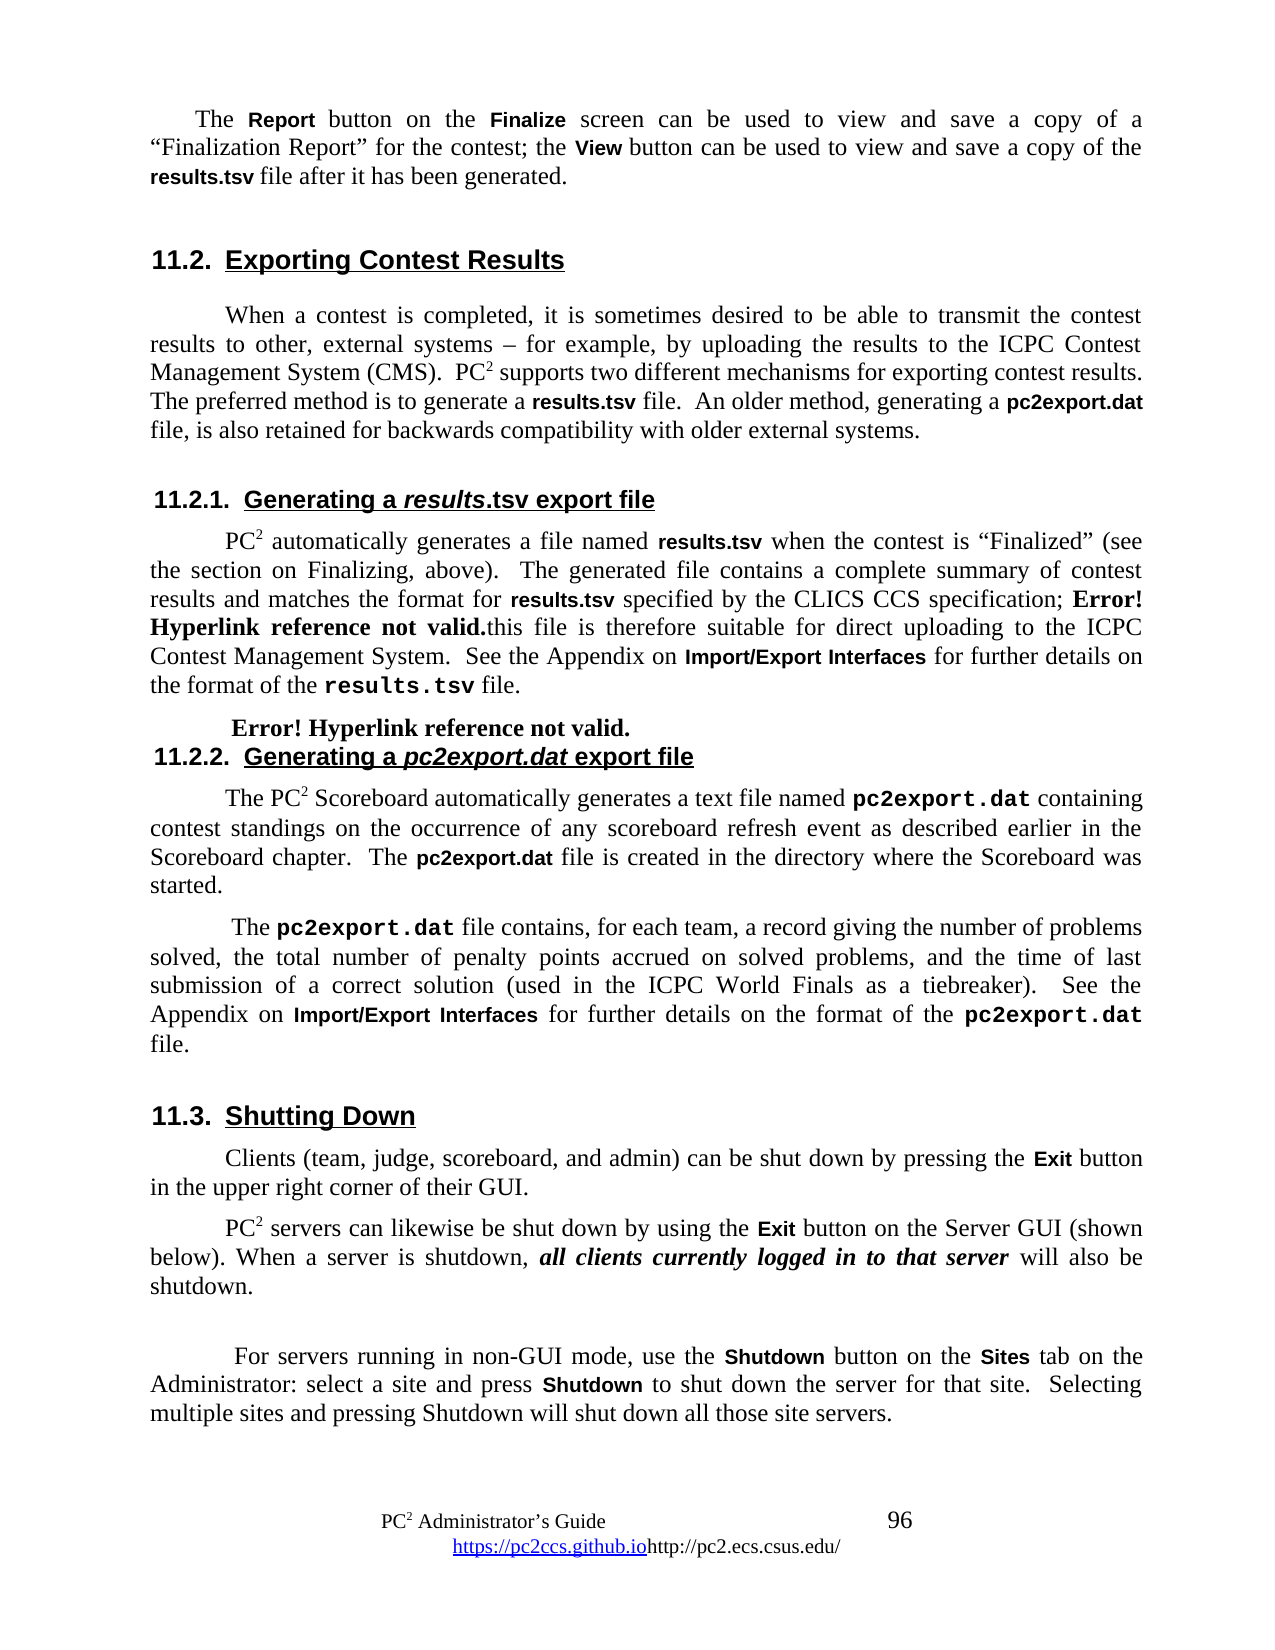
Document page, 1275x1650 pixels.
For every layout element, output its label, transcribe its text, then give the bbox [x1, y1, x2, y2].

text For servers running in non-GUI mode, use the Shutdown button on the Sites tab on the Administrator: select a site and press Shutdown to shut down the server for that site. Selecting multiple sites and pressing Shutdown will shut down all those site servers. [150, 1341, 1143, 1427]
text PC2 automatically generates a file named results.tsv when the contest is “Finalized” (see the section on Finalizing, above). The generated file contains a complete summary of contest results and matches the format for results.tsv specified by the CLICS CCS specificationError! Hyperlink reference not valid.this file is therefore suitable for direct uploading to the ICPC . See the Appendix on Import/Export Interfaces for further details on the format of the results.tsv file. [150, 526, 1143, 700]
text When a contest is completed, it is sometimes desired to be able to transmit the contest results to other, external systems – for example, by uploading the results to the ICPC Contest Management System (CMS). PC2 supports two different mechanisms for exporting contest results. The preferred method is to generate a results.tsv file. An older method, generating a pc2export.dat file, is also retained for backwards compatibility with older external systems. [150, 300, 1143, 444]
text PC2 servers can likewise be shut down by using the Exit button on the Server GUI (shown below). When a server is shutdown, all clients currently logged in to that server will also be shutdown. [150, 1213, 1143, 1299]
text Clients (team, judge, scoreboard, and admin) can be shut down by pressing the Exit button in the upper right corner of their GUI. [150, 1143, 1143, 1201]
text Error! Hyperlink reference not valid. [150, 713, 1143, 741]
text The pc2export.dat file contains, for each team, a record giving the number of problems solved, the total number of penalty points accrued on solved problems, and the time of last submission of a correct solution (used in the ICPC World Finals as a tiebreaker). See the Appendix on Import/Export Interfaces for further details on the format of the pc2export.dat file. [150, 912, 1143, 1058]
list Generating a pc2export.dat export file [154, 741, 1143, 770]
text The Report button on the Finalize screen can be used to view and save a copy of a “Finalization Report” for the contest; the View button can be used to view and save a copy of the results.tsv file after it has been generated [150, 104, 1143, 190]
list Exporting Contest Results [151, 244, 1143, 275]
text The PC2 Scoreboard automatically generates a text file named pc2export.dat containing contest standings on the occurrence of any scoreboard refresh event as described earlier in the Scoreboard chapter. The pc2export.dat file is created in the directory where the Scoreboard was started. [150, 783, 1143, 899]
list Shutting Down [151, 1099, 1143, 1131]
list Generating a results.tsv export file [154, 485, 1143, 514]
